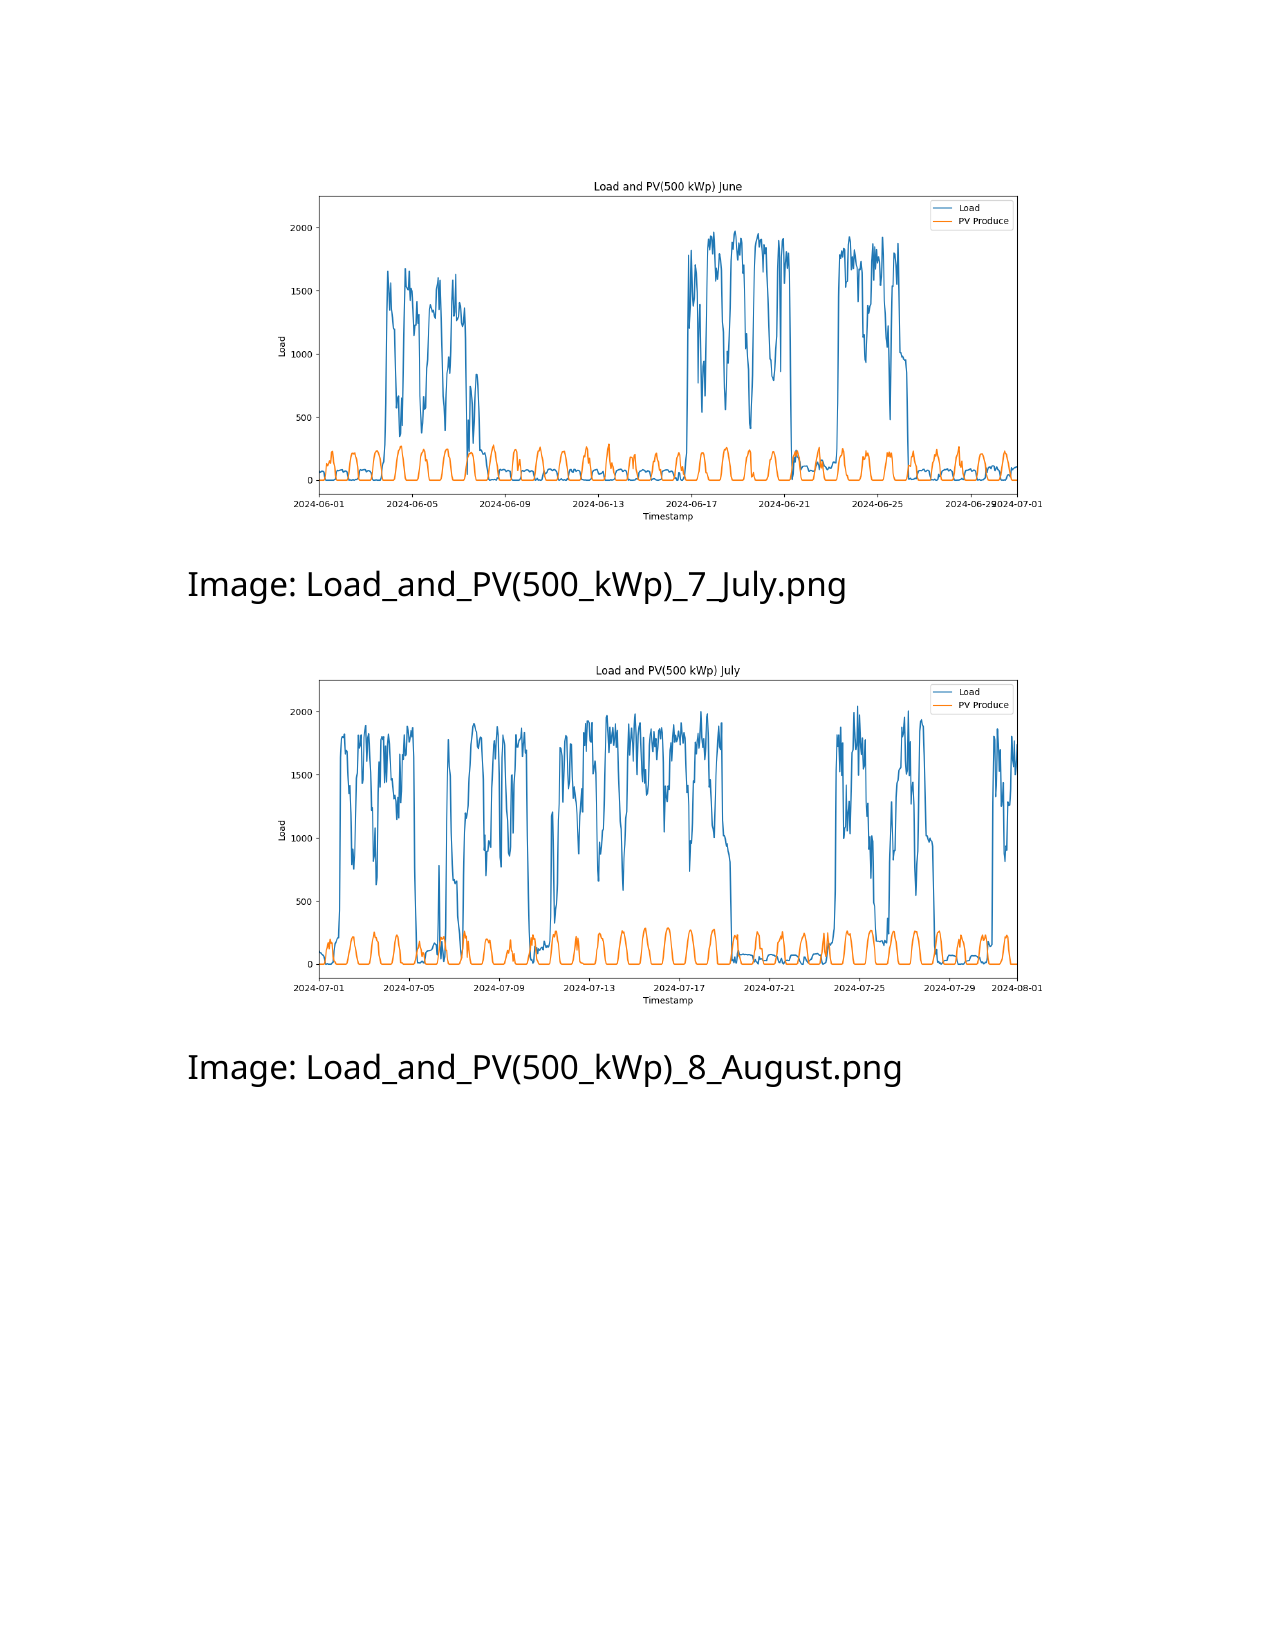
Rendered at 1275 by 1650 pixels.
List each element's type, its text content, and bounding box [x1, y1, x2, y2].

text Image: Load_and_PV(500_kWp)_8_August.png [187, 1044, 1087, 1089]
text Image: Load_and_PV(500_kWp)_7_July.png [187, 560, 1087, 606]
picture [206, 150, 1107, 536]
picture [206, 633, 1107, 1020]
